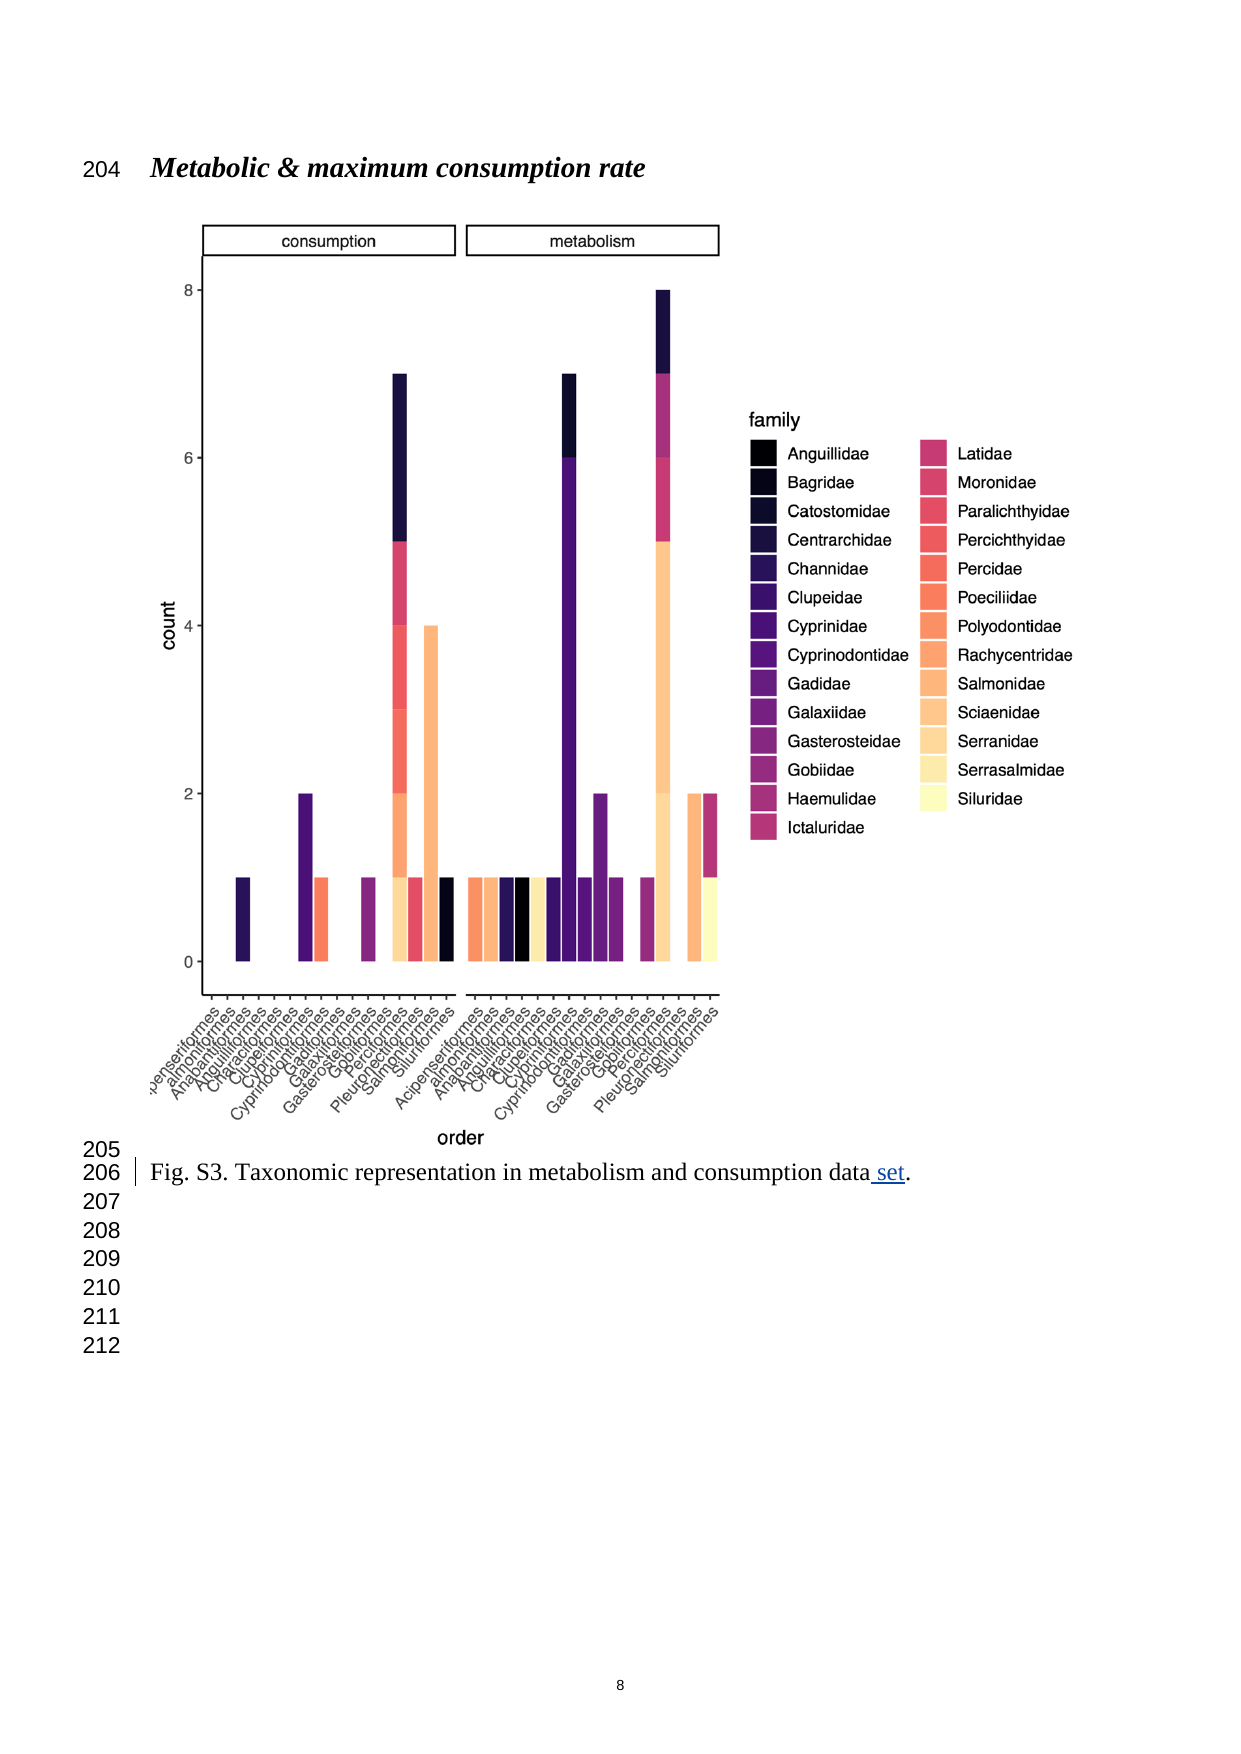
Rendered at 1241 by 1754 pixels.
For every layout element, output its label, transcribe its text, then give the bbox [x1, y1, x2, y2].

picture [150, 217, 1091, 1158]
subtitle Metabolic & maximum consumption rate [150, 150, 1090, 183]
text Fig. S3. Taxonomic representation in metabolism and consumption data. [150, 1158, 1090, 1186]
